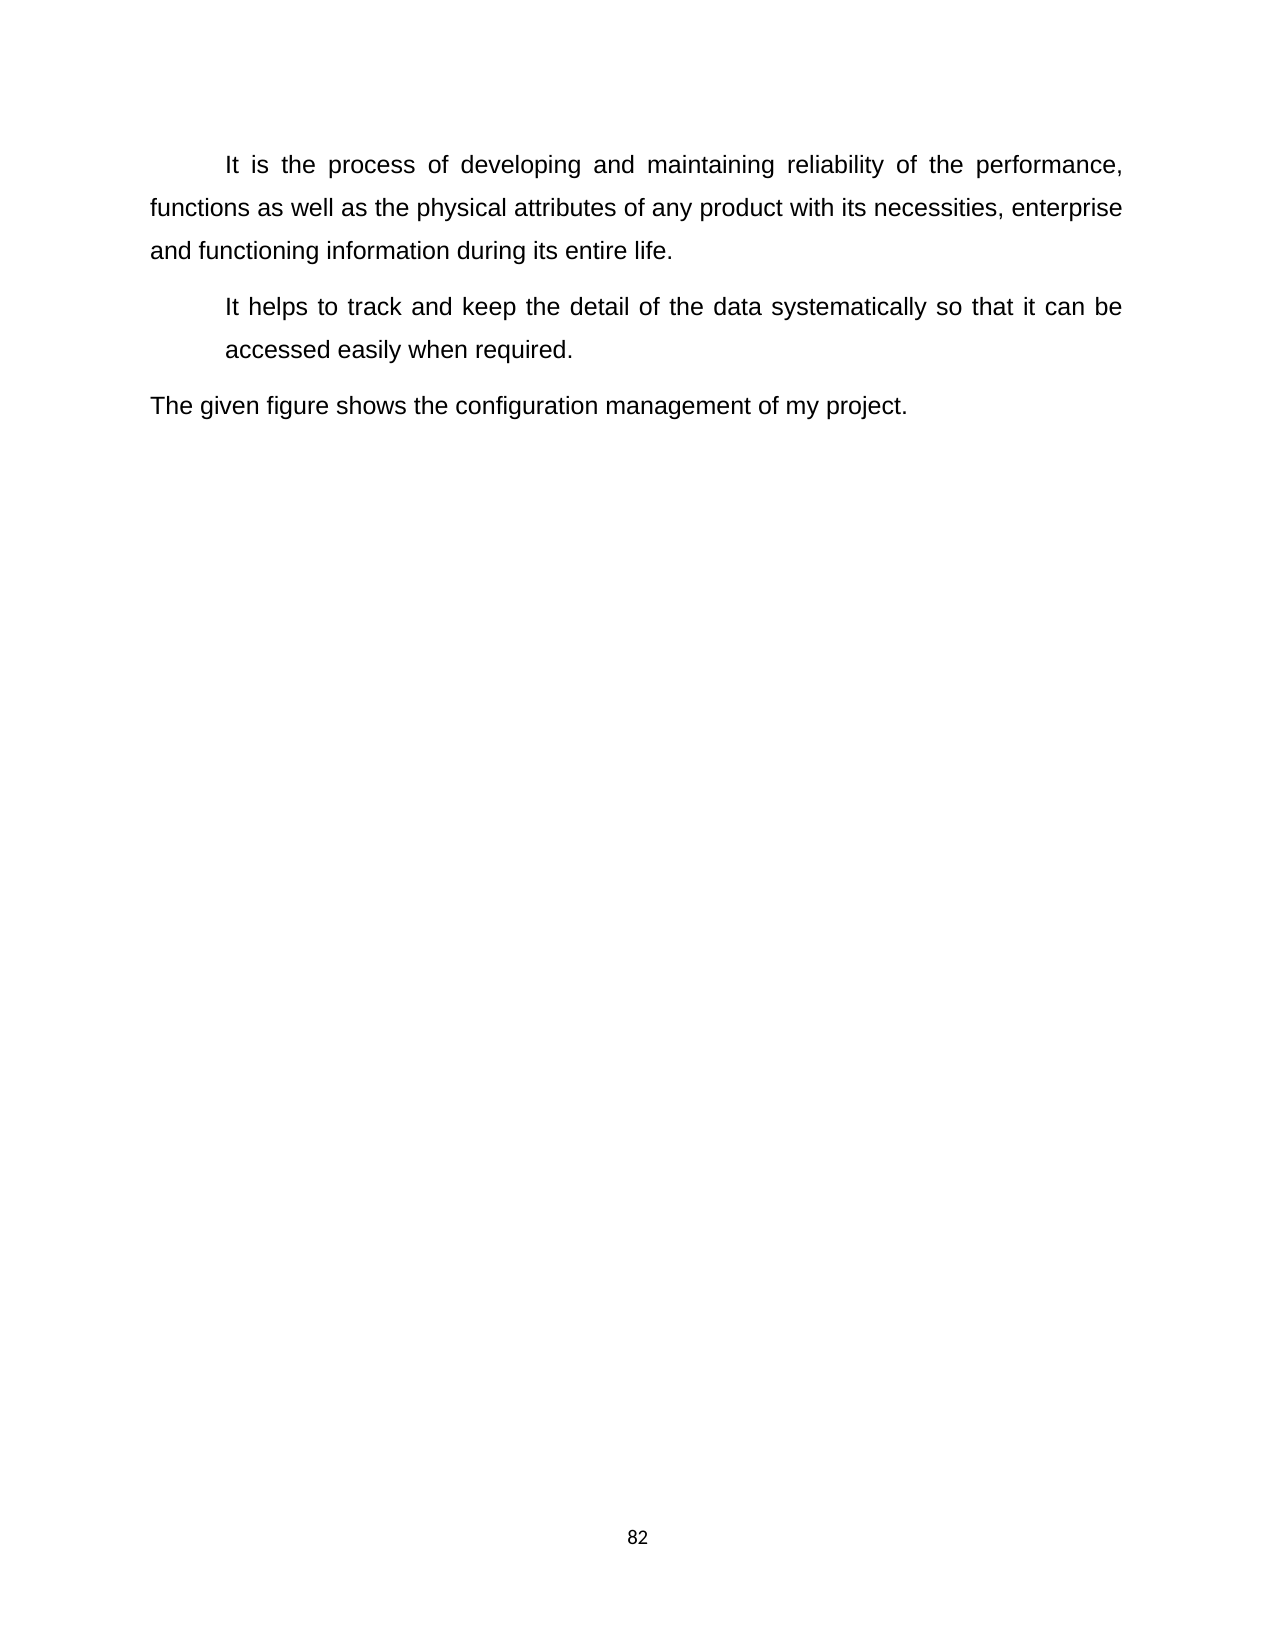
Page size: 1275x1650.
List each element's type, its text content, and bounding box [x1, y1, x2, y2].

text It is the process of developing and maintaining reliability of the performance, functions as well as the physical attributes of any product with its necessities, enterprise and functioning information during its entire life. [150, 150, 1125, 265]
list It helps to track and keep the detail of the data systematically so that it can be accessed easily when required. [225, 292, 1125, 364]
text The given figure shows the configuration management of my project. [150, 391, 1125, 419]
